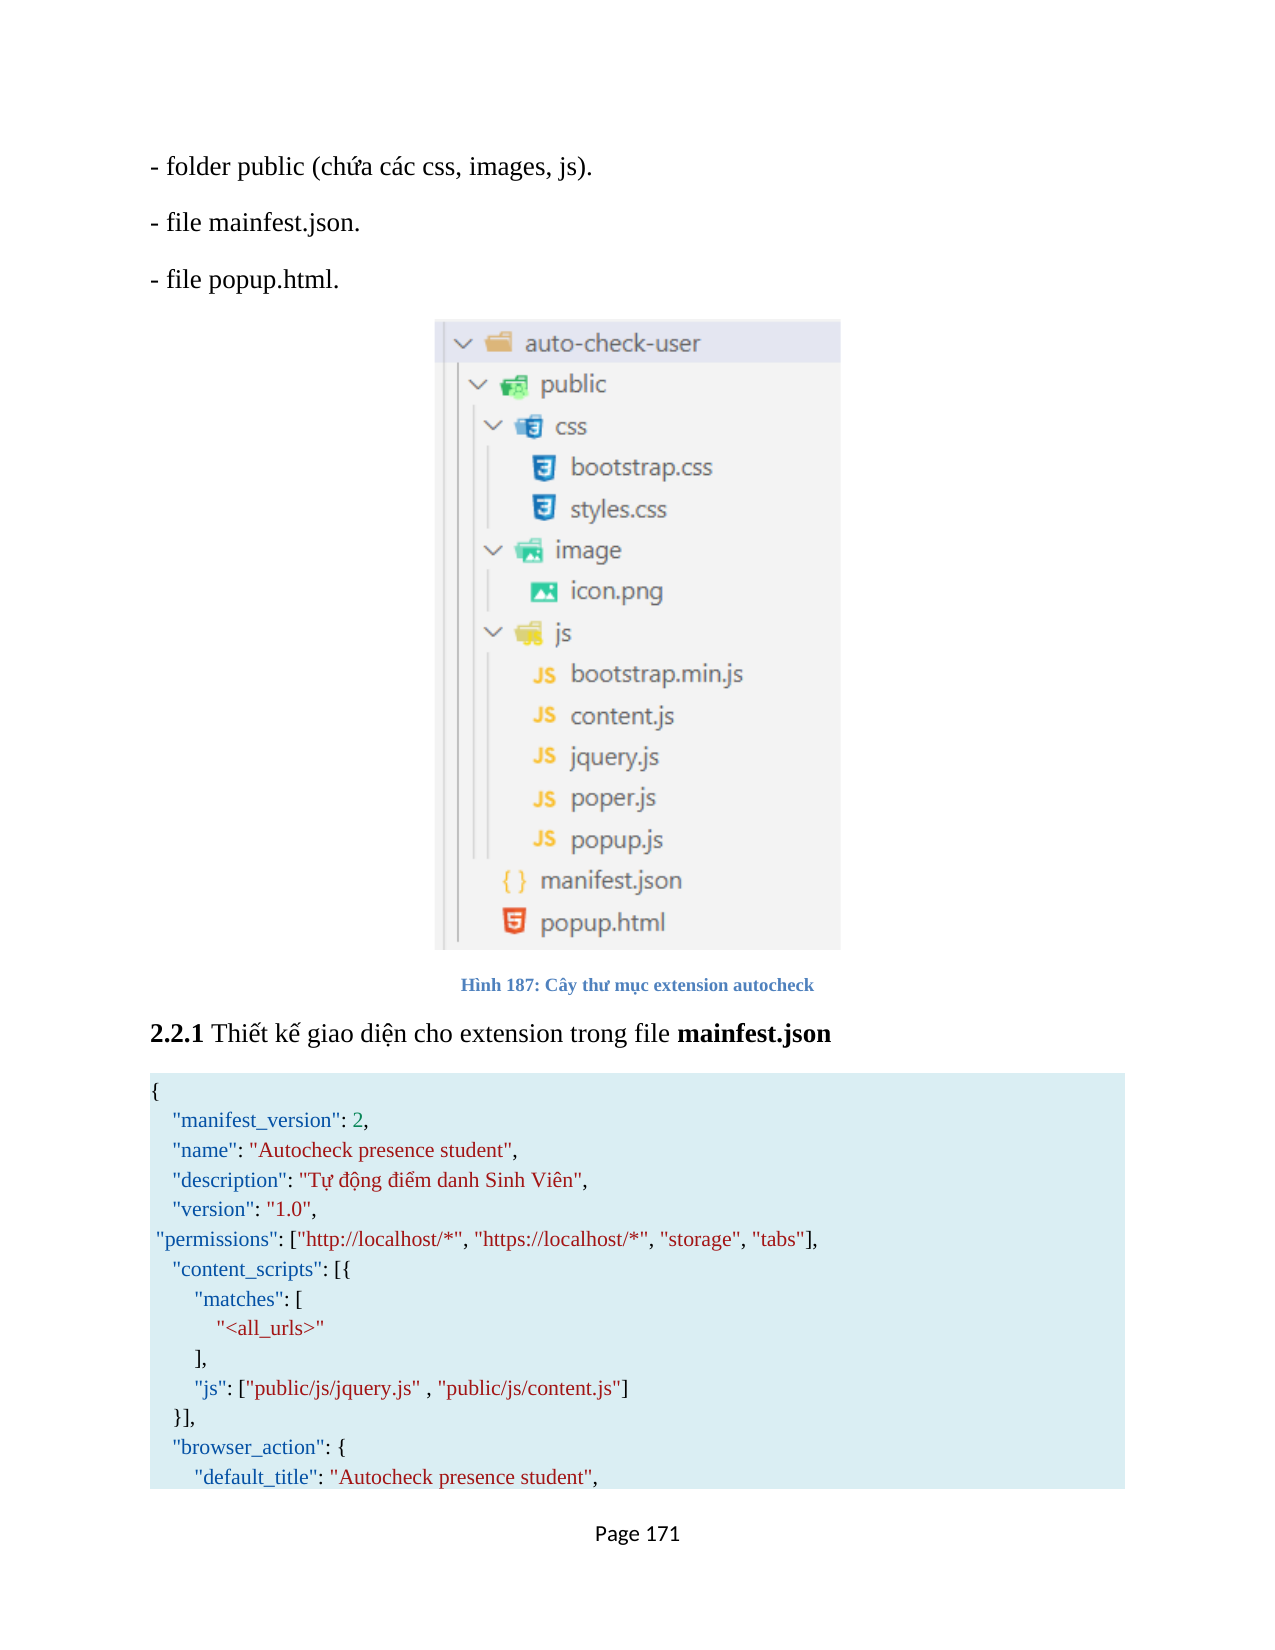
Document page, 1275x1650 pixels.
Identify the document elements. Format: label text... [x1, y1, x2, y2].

text "browser_action": { [150, 1429, 1125, 1459]
text "matches": [ [150, 1281, 1125, 1311]
text - file mainfest.json. [150, 207, 1125, 238]
text "content_scripts": [{ [150, 1251, 1125, 1281]
text "default_title": "Autocheck presence student", [150, 1459, 1125, 1489]
text "name": "Autocheck presence student", [150, 1133, 1125, 1162]
text "js": ["public/js/jquery.js" , "public/js/content.js"] [150, 1370, 1125, 1400]
text - file popup.html. [150, 263, 1125, 294]
text "version": "1.0", [150, 1192, 1125, 1222]
text - folder public (chứa các css, images, js). [150, 150, 1125, 181]
text "permissions": ["http://localhost/*", "https://localhost/*", "storage", "tabs"], [150, 1222, 1125, 1251]
text { [150, 1073, 1125, 1103]
text Hình 187: Cây thư mục extension autocheck [150, 974, 1125, 996]
text ], [150, 1340, 1125, 1370]
text "<all_urls>" [150, 1311, 1125, 1340]
text "description": "Tự động điểm danh Sinh Viên", [150, 1162, 1125, 1192]
picture [434, 319, 841, 950]
text "manifest_version": 2, [150, 1103, 1125, 1133]
text }], [150, 1400, 1125, 1429]
text 2.2.1 Thiết kế giao diện cho extension trong file mainfest.json [150, 1017, 1125, 1048]
